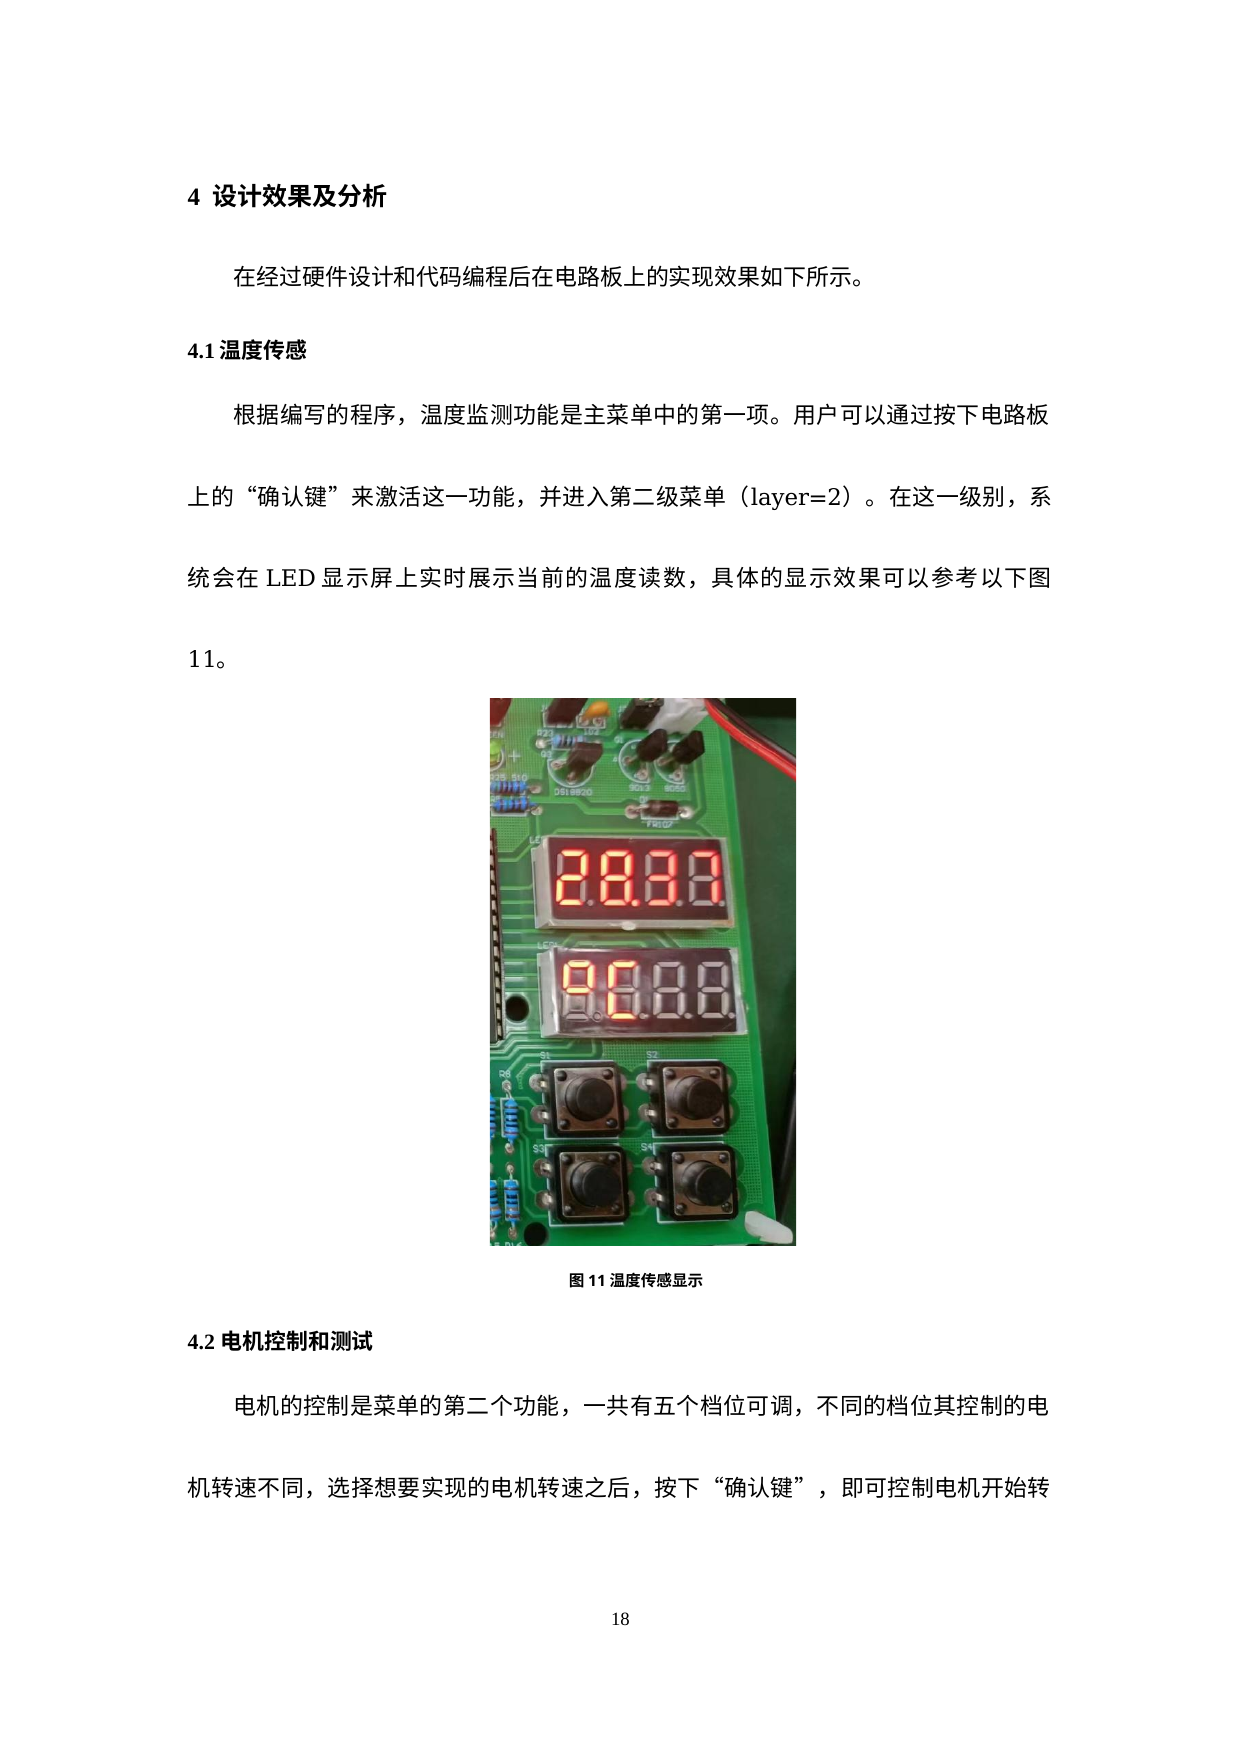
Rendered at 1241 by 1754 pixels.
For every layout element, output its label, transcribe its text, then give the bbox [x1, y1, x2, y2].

text 4.1温度传感 [187, 333, 1053, 365]
text 在经过硬件设计和代码编程后在电路板上的实现效果如下所示。 [187, 243, 1053, 308]
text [187, 1372, 1053, 1519]
picture [489, 698, 797, 1246]
text 根据编写的程序，温度监测功能是主菜单中的第一项。用户可以通过按下电路板上的“确认键”来激活这一功能，并进入第二级菜单（layer=2）。在这一级别，系统会在LED显示屏上实时展示当前的温度读数，具体的显示效果可以参考以下图11。 [187, 381, 1053, 690]
text 图 11 温度传感显示 [187, 1263, 1053, 1296]
text 4.2 电机控制和测试 [187, 1324, 1053, 1356]
text 4 设计效果及分析 [187, 162, 1053, 227]
